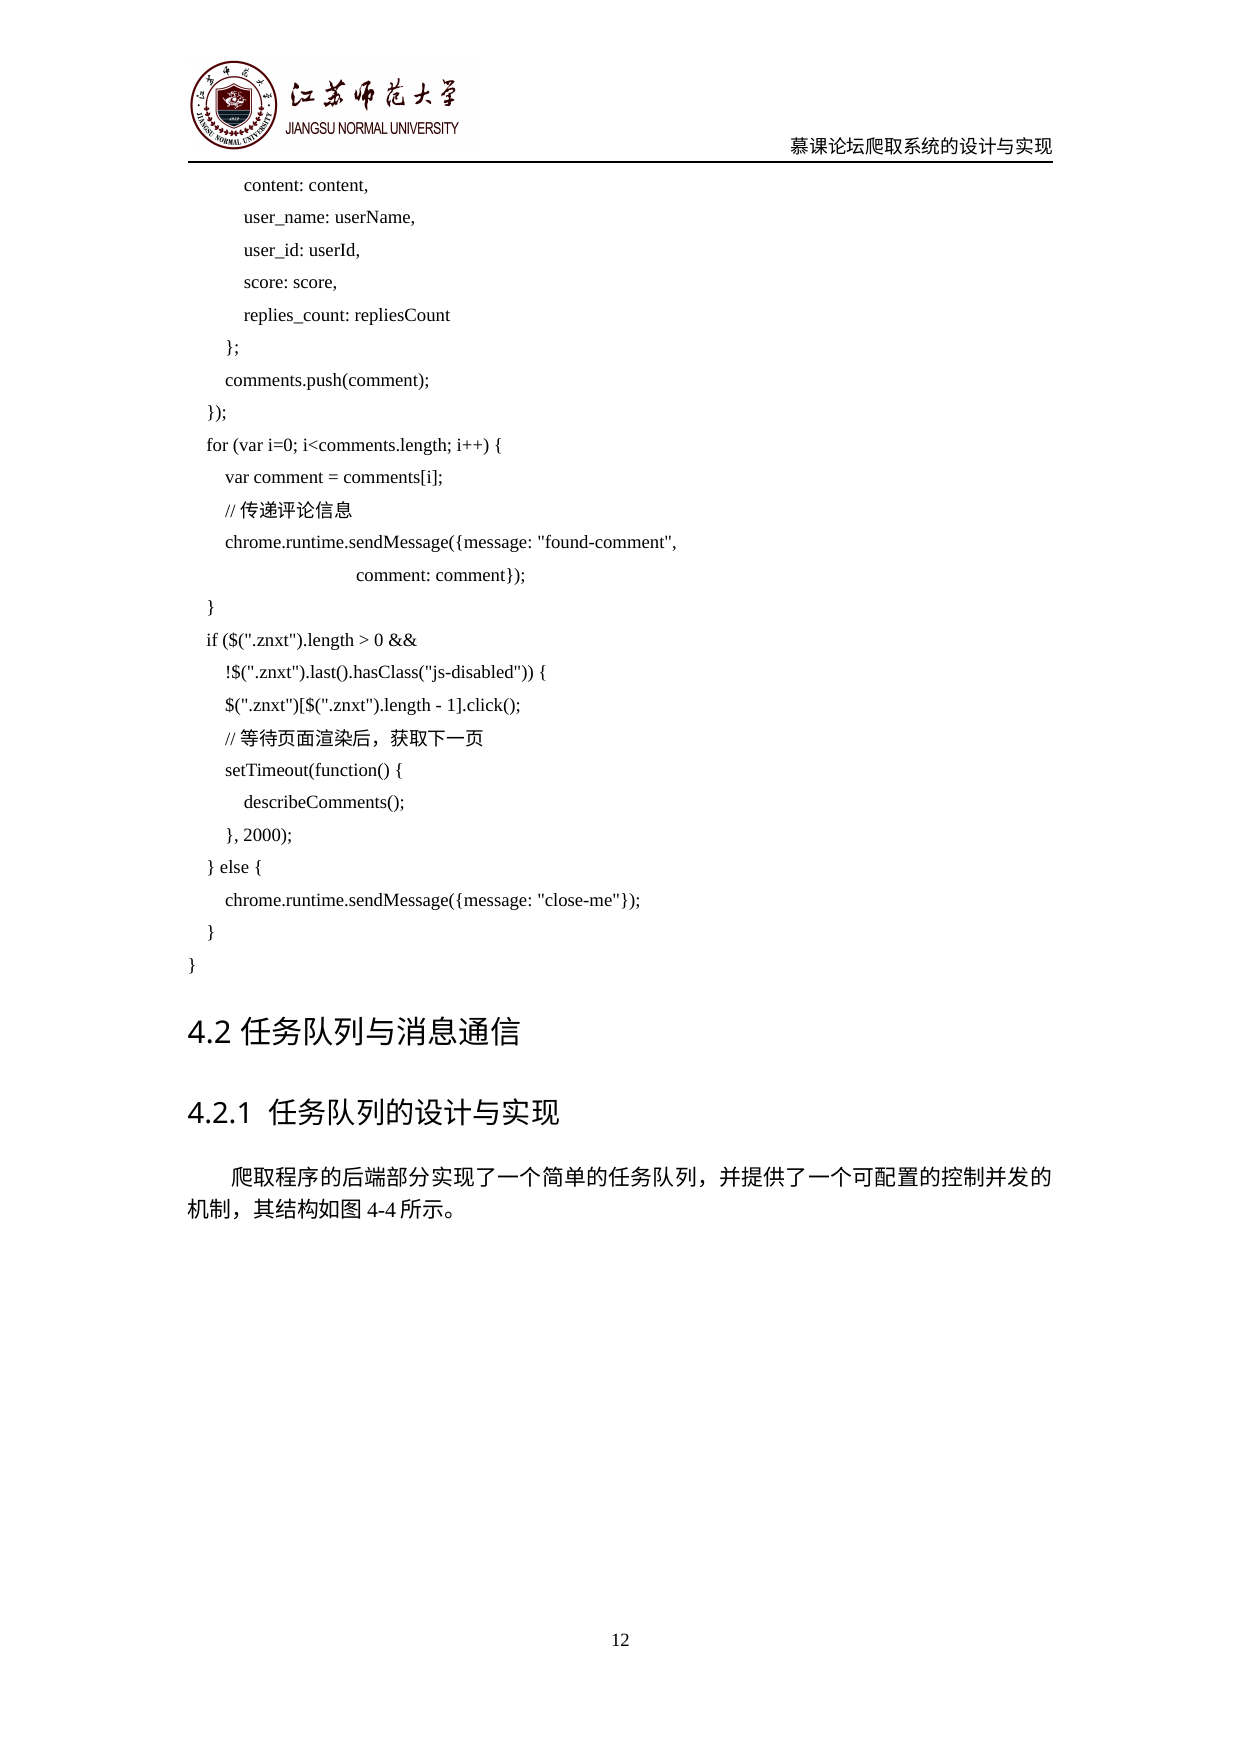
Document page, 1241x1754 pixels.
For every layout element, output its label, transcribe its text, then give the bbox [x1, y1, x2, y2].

text comment: comment}); [187, 558, 1053, 591]
text 爬取程序的后端部分实现了一个简单的任务队列，并提供了一个可配置的控制并发的机制，其结构如图4-4所示。 [187, 1159, 1053, 1224]
text chrome.runtime.sendMessage({message: "close-me"}); [187, 883, 1053, 916]
text // 传递评论信息 [187, 493, 1053, 526]
text }; [187, 331, 1053, 363]
text user_id: userId, [187, 233, 1053, 266]
text chrome.runtime.sendMessage({message: "found-comment", [187, 526, 1053, 558]
text } else { [187, 851, 1053, 883]
text user_name: userName, [187, 201, 1053, 233]
picture [187, 57, 476, 154]
text for (var i=0; i<comments.length; i++) { [187, 428, 1053, 461]
text score: score, [187, 266, 1053, 298]
text describeComments(); [187, 786, 1053, 818]
text comments.push(comment); [187, 363, 1053, 396]
text if ($(".znxt").length > 0 && [187, 623, 1053, 656]
text // 等待页面渲染后，获取下一页 [187, 721, 1053, 753]
text } [187, 591, 1053, 623]
text }, 2000); [187, 818, 1053, 851]
text replies_count: repliesCount [187, 298, 1053, 331]
text $(".znxt")[$(".znxt").length - 1].click(); [187, 688, 1053, 721]
subtitle 4.2 任务队列与消息通信 [187, 997, 1053, 1062]
text var comment = comments[i]; [187, 461, 1053, 493]
text }); [187, 396, 1053, 428]
text } [187, 948, 1053, 981]
text !$(".znxt").last().hasClass("js-disabled")) { [187, 656, 1053, 688]
text content: content, [187, 168, 1053, 201]
text } [187, 916, 1053, 948]
text setTimeout(function() { [187, 753, 1053, 786]
subtitle 4.2.1 任务队列的设计与实现 [187, 1078, 1050, 1143]
